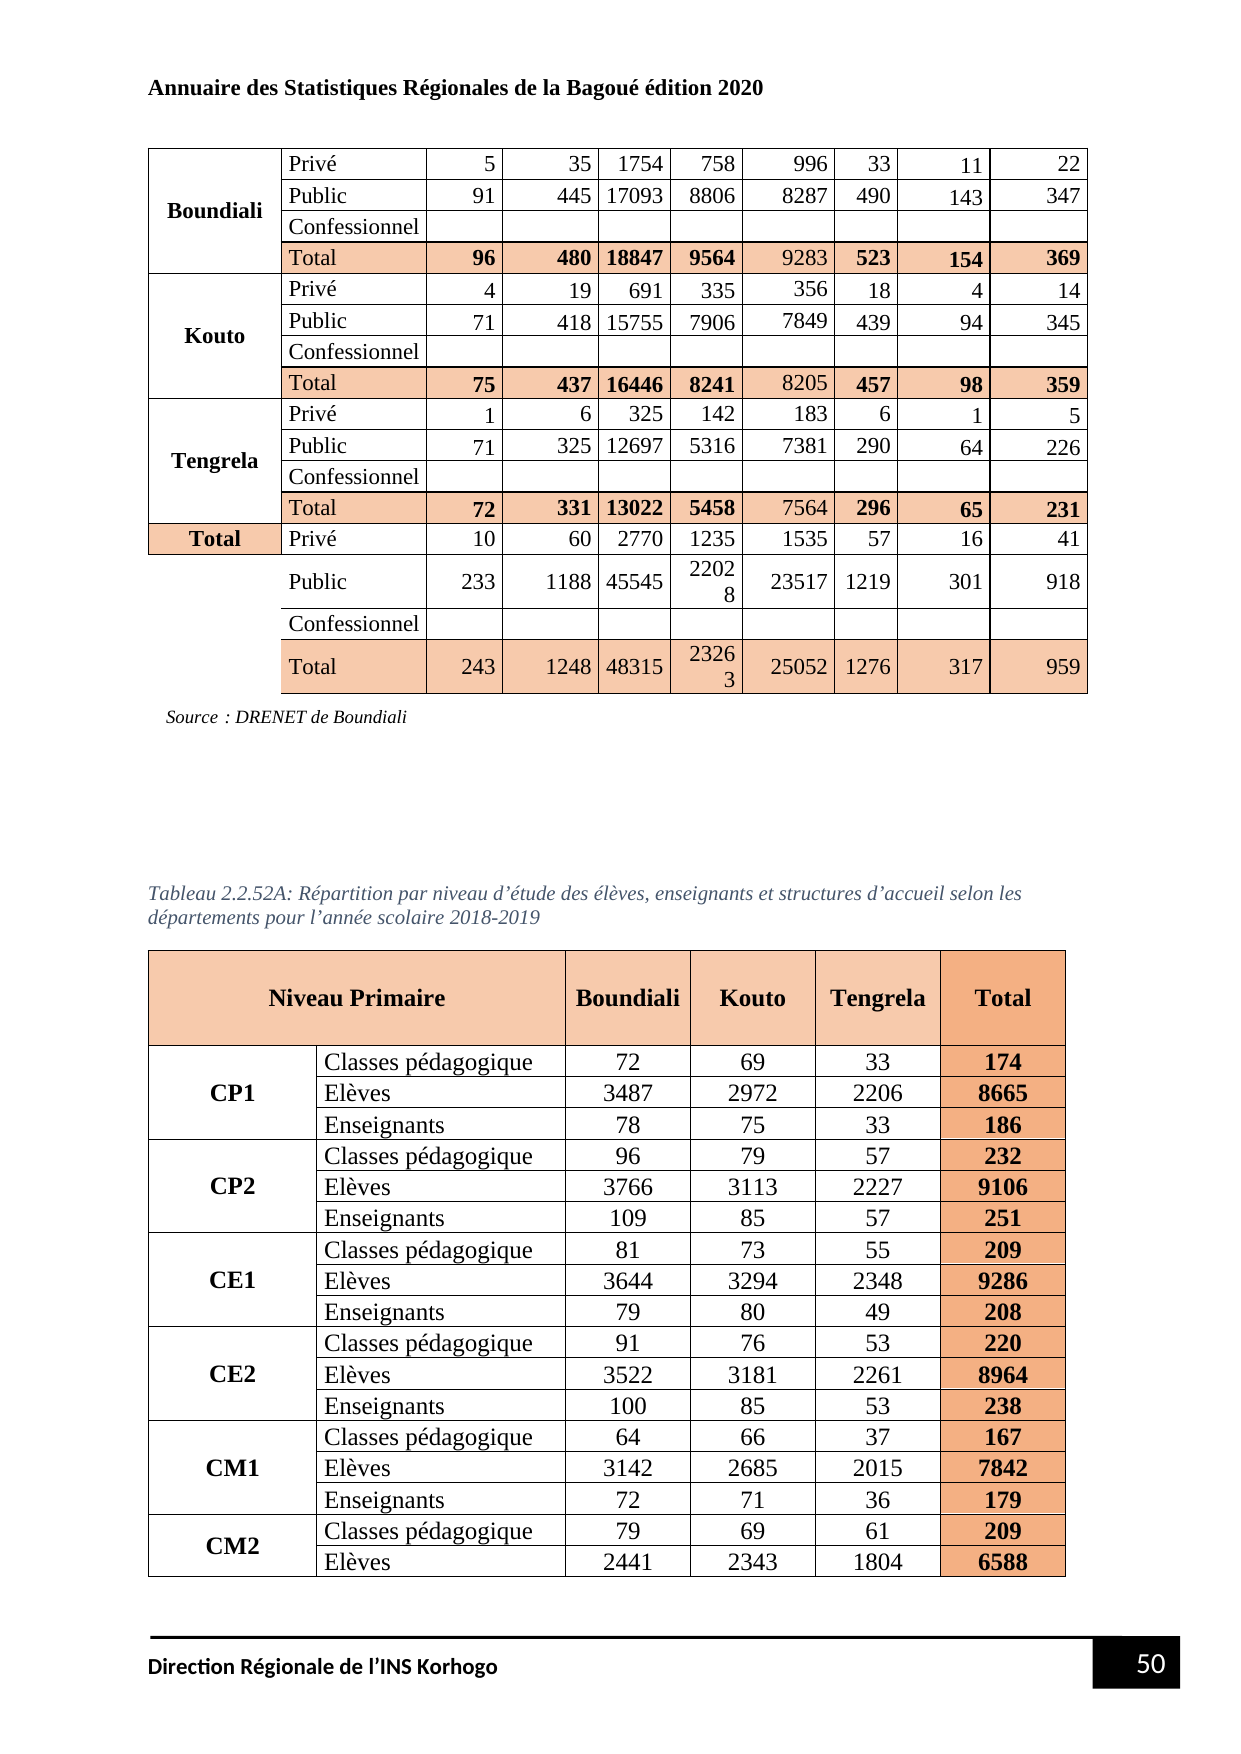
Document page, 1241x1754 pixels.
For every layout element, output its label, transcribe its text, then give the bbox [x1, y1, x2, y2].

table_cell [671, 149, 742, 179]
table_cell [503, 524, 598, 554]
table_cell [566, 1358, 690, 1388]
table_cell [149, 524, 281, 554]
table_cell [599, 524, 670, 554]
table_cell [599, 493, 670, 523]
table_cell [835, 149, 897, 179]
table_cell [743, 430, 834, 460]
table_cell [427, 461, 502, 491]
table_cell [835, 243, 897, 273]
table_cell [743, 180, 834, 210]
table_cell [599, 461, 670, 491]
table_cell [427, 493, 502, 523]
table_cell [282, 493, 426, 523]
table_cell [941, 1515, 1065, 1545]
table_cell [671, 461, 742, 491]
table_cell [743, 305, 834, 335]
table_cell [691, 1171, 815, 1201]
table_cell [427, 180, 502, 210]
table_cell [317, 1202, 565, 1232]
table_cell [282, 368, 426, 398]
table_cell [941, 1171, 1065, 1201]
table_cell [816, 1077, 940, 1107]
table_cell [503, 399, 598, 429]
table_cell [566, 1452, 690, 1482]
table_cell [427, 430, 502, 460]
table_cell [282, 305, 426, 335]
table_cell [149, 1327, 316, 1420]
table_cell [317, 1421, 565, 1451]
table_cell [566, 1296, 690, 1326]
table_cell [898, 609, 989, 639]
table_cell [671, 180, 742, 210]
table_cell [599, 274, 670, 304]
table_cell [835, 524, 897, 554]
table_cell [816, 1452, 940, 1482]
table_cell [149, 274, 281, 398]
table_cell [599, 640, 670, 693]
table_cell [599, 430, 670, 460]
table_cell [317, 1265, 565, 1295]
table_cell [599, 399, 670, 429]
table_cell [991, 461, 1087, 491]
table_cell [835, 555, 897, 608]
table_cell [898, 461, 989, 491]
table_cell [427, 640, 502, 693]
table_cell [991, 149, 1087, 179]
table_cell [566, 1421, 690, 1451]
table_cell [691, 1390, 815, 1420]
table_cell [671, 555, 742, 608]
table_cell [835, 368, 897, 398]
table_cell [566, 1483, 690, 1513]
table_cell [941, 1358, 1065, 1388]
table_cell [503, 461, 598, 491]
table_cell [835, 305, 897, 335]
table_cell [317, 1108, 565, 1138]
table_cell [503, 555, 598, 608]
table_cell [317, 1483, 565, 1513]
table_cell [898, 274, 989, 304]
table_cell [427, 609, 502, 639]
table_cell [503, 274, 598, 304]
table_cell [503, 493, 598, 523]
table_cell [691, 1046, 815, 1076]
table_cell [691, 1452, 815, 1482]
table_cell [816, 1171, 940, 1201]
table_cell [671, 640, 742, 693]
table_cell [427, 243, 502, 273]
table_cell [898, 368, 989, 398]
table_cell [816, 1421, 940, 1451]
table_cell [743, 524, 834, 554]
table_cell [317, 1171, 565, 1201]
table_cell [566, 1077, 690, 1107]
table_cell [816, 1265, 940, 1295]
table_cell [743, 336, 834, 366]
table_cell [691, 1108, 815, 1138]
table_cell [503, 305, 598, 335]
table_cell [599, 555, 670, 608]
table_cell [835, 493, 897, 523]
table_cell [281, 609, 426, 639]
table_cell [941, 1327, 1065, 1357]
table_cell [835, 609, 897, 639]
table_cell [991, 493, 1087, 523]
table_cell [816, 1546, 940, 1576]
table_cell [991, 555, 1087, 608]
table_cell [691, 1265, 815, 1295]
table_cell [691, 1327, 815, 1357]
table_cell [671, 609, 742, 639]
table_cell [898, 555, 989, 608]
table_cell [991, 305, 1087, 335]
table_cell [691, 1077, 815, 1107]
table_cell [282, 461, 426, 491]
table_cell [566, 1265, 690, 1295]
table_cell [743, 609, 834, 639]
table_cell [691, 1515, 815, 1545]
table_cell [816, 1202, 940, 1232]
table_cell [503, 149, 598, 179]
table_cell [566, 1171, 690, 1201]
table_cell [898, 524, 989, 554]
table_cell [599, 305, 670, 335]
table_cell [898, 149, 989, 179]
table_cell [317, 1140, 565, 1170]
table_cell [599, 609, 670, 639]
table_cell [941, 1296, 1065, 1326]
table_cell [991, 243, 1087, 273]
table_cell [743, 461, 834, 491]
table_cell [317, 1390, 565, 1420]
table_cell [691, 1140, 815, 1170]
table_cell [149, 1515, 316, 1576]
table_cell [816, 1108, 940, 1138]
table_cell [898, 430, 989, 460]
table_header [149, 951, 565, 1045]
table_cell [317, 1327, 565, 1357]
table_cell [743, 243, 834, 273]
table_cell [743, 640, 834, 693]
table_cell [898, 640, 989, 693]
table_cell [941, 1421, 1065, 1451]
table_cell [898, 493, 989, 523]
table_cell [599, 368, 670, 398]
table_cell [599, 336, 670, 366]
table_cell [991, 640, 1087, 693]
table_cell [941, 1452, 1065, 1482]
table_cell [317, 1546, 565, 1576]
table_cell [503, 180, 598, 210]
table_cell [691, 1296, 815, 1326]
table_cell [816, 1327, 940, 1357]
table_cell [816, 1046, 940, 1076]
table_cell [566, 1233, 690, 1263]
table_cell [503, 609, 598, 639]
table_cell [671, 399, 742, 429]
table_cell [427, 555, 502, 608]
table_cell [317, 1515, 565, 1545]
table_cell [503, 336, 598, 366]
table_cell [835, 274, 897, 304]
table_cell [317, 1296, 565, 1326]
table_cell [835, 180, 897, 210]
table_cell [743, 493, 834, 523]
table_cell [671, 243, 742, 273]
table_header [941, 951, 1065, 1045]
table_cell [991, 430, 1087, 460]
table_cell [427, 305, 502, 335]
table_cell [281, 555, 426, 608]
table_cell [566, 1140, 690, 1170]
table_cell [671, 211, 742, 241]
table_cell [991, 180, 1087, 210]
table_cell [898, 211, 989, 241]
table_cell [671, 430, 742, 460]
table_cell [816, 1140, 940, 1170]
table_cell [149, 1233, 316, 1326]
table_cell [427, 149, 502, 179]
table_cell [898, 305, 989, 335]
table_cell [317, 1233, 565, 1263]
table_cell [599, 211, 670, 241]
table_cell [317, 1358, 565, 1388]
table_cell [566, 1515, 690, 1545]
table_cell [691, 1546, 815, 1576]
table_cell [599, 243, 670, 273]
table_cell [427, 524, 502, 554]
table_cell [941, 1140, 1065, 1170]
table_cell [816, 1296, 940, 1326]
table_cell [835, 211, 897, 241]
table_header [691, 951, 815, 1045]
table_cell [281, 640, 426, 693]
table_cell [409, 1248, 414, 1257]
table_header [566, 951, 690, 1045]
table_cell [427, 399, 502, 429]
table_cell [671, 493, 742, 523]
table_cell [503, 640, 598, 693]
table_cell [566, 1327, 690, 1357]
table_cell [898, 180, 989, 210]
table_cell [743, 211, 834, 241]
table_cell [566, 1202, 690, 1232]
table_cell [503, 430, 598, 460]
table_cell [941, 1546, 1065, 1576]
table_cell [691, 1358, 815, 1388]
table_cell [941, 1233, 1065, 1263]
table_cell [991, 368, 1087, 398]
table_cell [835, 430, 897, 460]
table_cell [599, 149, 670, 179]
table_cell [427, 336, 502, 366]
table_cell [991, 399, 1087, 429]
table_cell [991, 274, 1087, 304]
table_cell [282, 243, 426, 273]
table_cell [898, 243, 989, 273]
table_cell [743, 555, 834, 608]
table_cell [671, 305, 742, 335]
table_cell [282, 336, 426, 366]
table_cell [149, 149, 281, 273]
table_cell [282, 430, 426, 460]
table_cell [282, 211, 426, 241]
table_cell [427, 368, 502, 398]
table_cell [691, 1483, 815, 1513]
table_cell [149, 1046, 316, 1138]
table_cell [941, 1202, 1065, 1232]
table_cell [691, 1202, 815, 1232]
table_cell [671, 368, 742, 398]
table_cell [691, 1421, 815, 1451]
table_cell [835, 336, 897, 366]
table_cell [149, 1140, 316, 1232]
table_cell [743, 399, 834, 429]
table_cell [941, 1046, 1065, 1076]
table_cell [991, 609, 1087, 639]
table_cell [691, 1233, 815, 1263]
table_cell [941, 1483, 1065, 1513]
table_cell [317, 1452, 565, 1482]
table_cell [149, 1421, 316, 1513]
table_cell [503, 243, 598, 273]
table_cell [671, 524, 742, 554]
text Tableau 2.2.A: Répartition par niveau d’étude des élèves, enseignants et structures d’accueil selon les départements pour l’année scolaire 2018-2019 [148, 881, 1093, 929]
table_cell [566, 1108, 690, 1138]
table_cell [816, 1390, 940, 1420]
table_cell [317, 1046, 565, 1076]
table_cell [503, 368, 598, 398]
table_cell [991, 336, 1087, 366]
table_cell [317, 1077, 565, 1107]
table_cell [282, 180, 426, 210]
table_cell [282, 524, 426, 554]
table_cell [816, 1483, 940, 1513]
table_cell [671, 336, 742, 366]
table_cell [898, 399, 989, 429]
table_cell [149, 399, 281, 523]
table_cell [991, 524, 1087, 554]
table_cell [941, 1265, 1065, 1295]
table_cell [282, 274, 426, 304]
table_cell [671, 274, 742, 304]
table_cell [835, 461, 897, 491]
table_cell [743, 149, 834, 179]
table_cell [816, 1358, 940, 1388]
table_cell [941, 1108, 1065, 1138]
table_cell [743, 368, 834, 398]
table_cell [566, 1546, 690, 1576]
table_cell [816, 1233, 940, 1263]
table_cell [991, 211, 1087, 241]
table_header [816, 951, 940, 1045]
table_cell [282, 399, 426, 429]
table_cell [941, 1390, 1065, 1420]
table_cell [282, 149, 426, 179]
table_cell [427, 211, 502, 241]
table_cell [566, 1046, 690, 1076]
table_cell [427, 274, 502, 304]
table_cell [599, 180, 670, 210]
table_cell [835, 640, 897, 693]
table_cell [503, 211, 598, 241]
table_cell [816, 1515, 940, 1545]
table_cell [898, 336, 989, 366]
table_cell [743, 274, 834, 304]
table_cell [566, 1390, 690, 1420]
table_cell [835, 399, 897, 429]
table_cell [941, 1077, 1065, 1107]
